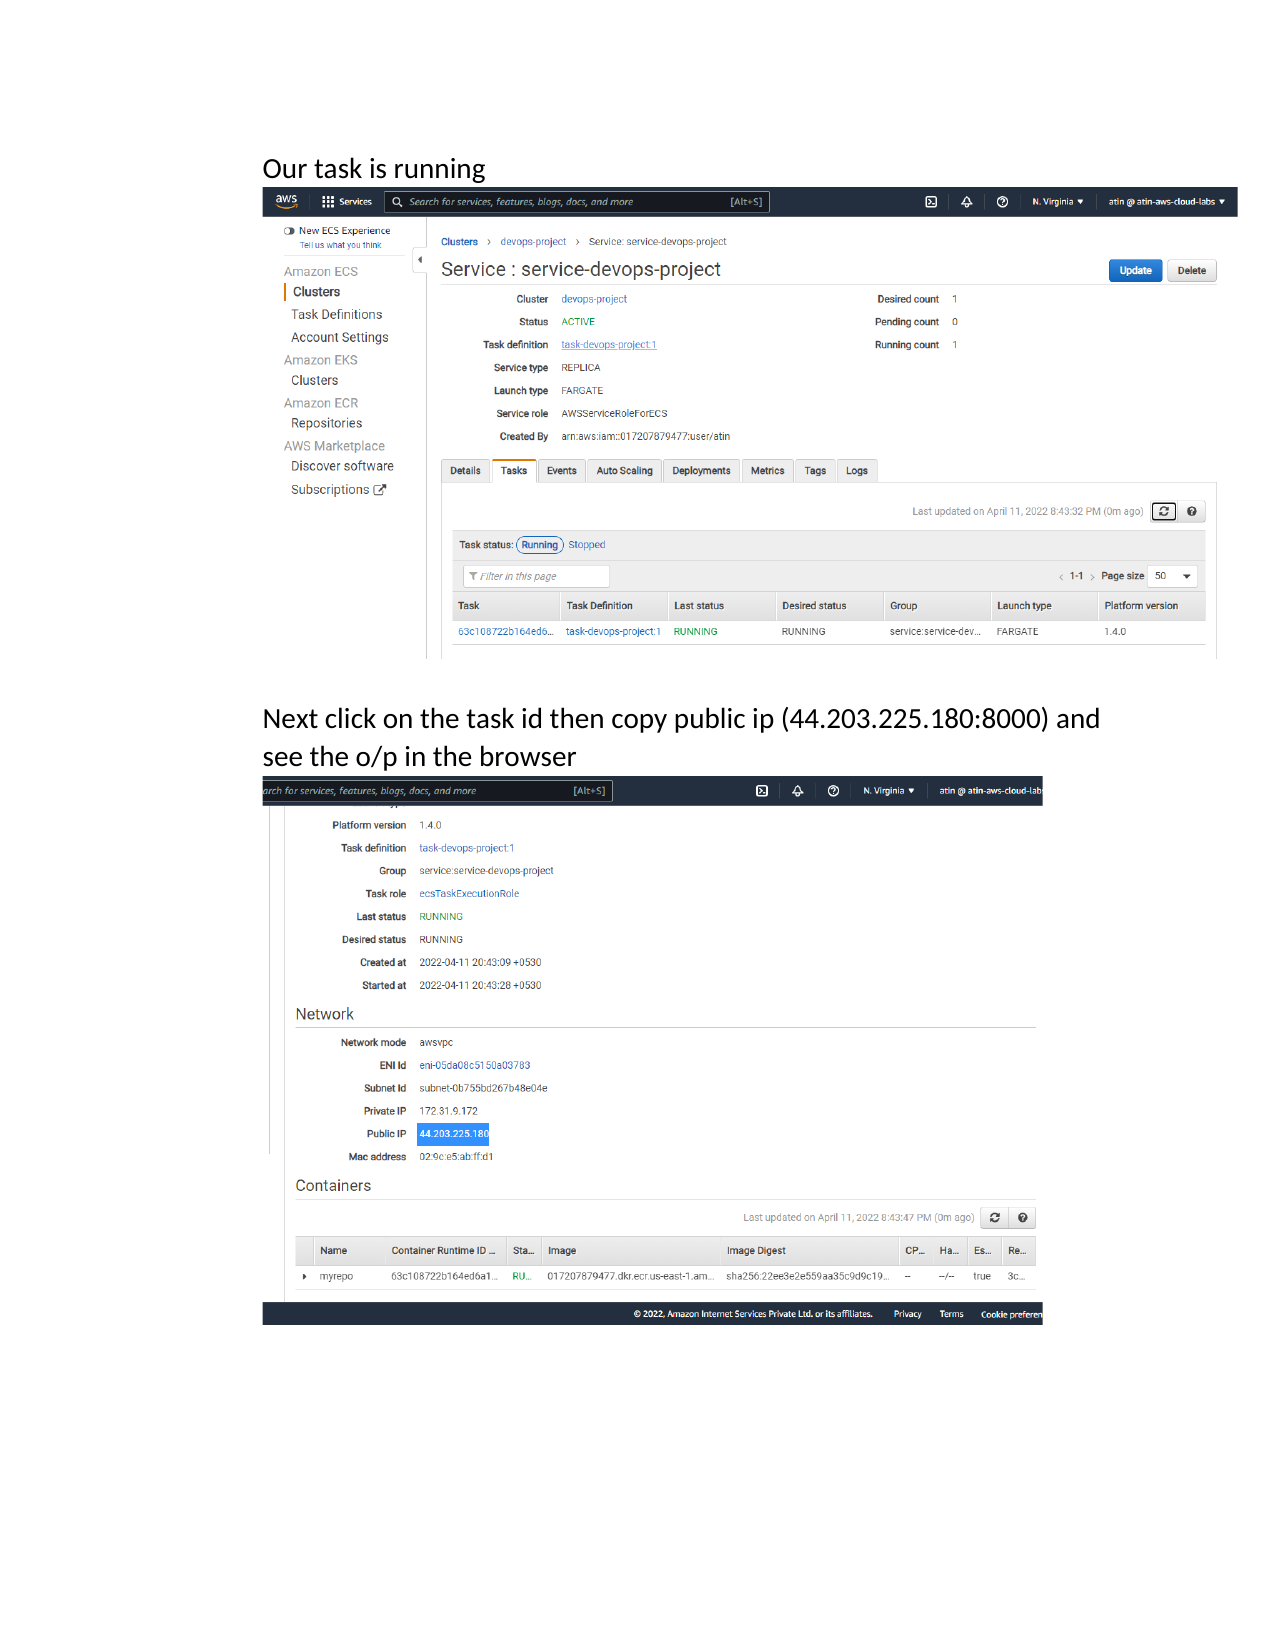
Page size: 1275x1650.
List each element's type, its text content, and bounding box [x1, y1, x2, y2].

list Next click on the task id then copy public ip (44.203.225.180:8000) and see the o/p in the browser [262, 700, 1125, 774]
picture [262, 187, 1238, 659]
list Our task is running [262, 150, 1125, 187]
picture [262, 776, 1043, 1325]
